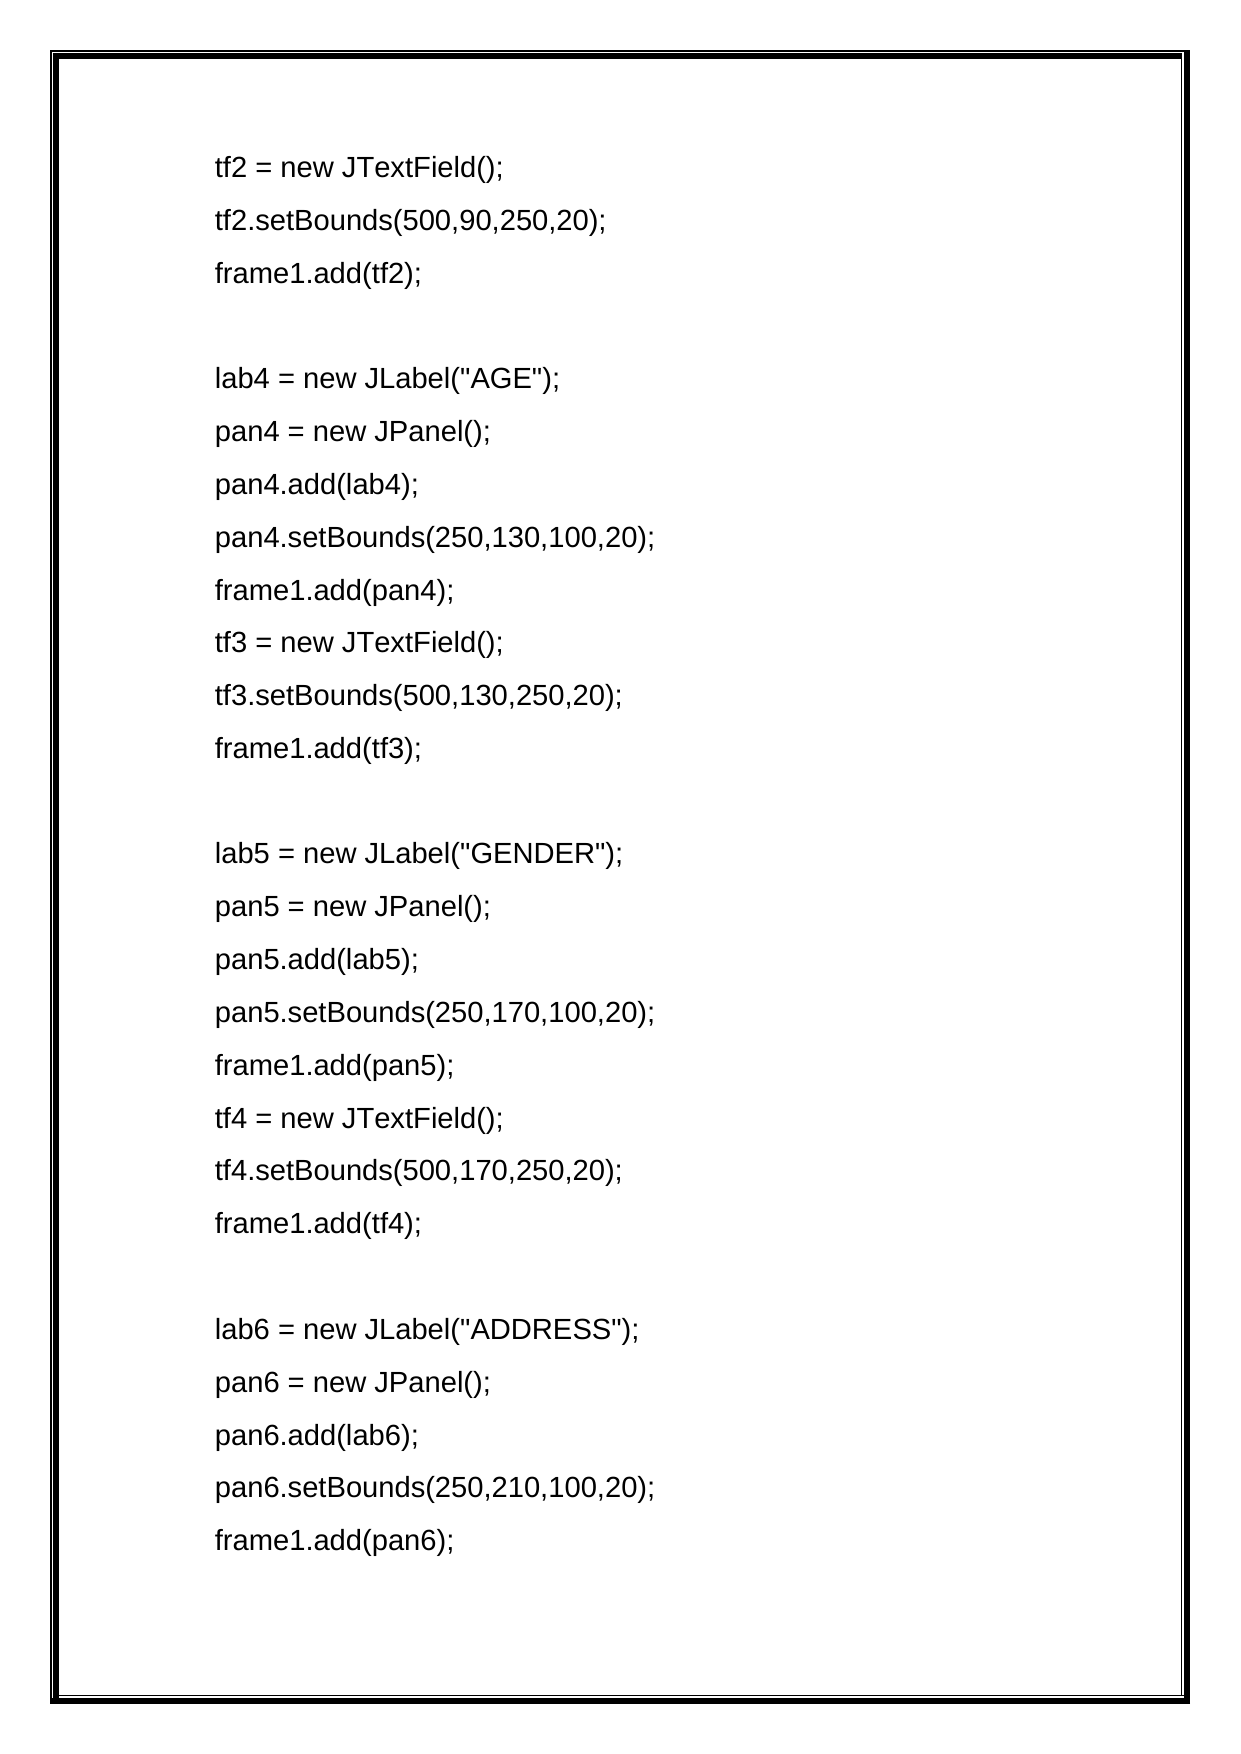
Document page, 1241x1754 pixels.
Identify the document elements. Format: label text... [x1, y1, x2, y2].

text frame1.add(tf2); [150, 256, 1090, 289]
text frame1.add(pan4); [150, 572, 1090, 606]
text pan6 = new JPanel(); [150, 1365, 1090, 1398]
text frame1.add(tf4); [150, 1206, 1090, 1240]
text pan5.setBounds(250,170,100,20); [150, 995, 1090, 1028]
text frame1.add(tf3); [150, 731, 1090, 764]
text tf2 = new JTextField(); [150, 150, 1090, 183]
text pan6.setBounds(250,210,100,20); [150, 1470, 1090, 1504]
text tf2.setBounds(500,90,250,20); [150, 203, 1090, 236]
text tf3.setBounds(500,130,250,20); [150, 678, 1090, 712]
text lab6 = new JLabel("ADDRESS"); [150, 1312, 1090, 1345]
text lab5 = new JLabel("GENDER"); [150, 837, 1090, 870]
text frame1.add(pan5); [150, 1048, 1090, 1081]
text pan6.add(lab6); [150, 1417, 1090, 1451]
text tf3 = new JTextField(); [150, 625, 1090, 659]
text pan5 = new JPanel(); [150, 889, 1090, 923]
text pan4 = new JPanel(); [150, 414, 1090, 448]
text lab4 = new JLabel("AGE"); [150, 361, 1090, 395]
text pan4.setBounds(250,130,100,20); [150, 520, 1090, 553]
text tf4.setBounds(500,170,250,20); [150, 1153, 1090, 1187]
text pan4.add(lab4); [150, 467, 1090, 500]
text tf4 = new JTextField(); [150, 1101, 1090, 1134]
text frame1.add(pan6); [150, 1523, 1090, 1557]
text pan5.add(lab5); [150, 942, 1090, 976]
